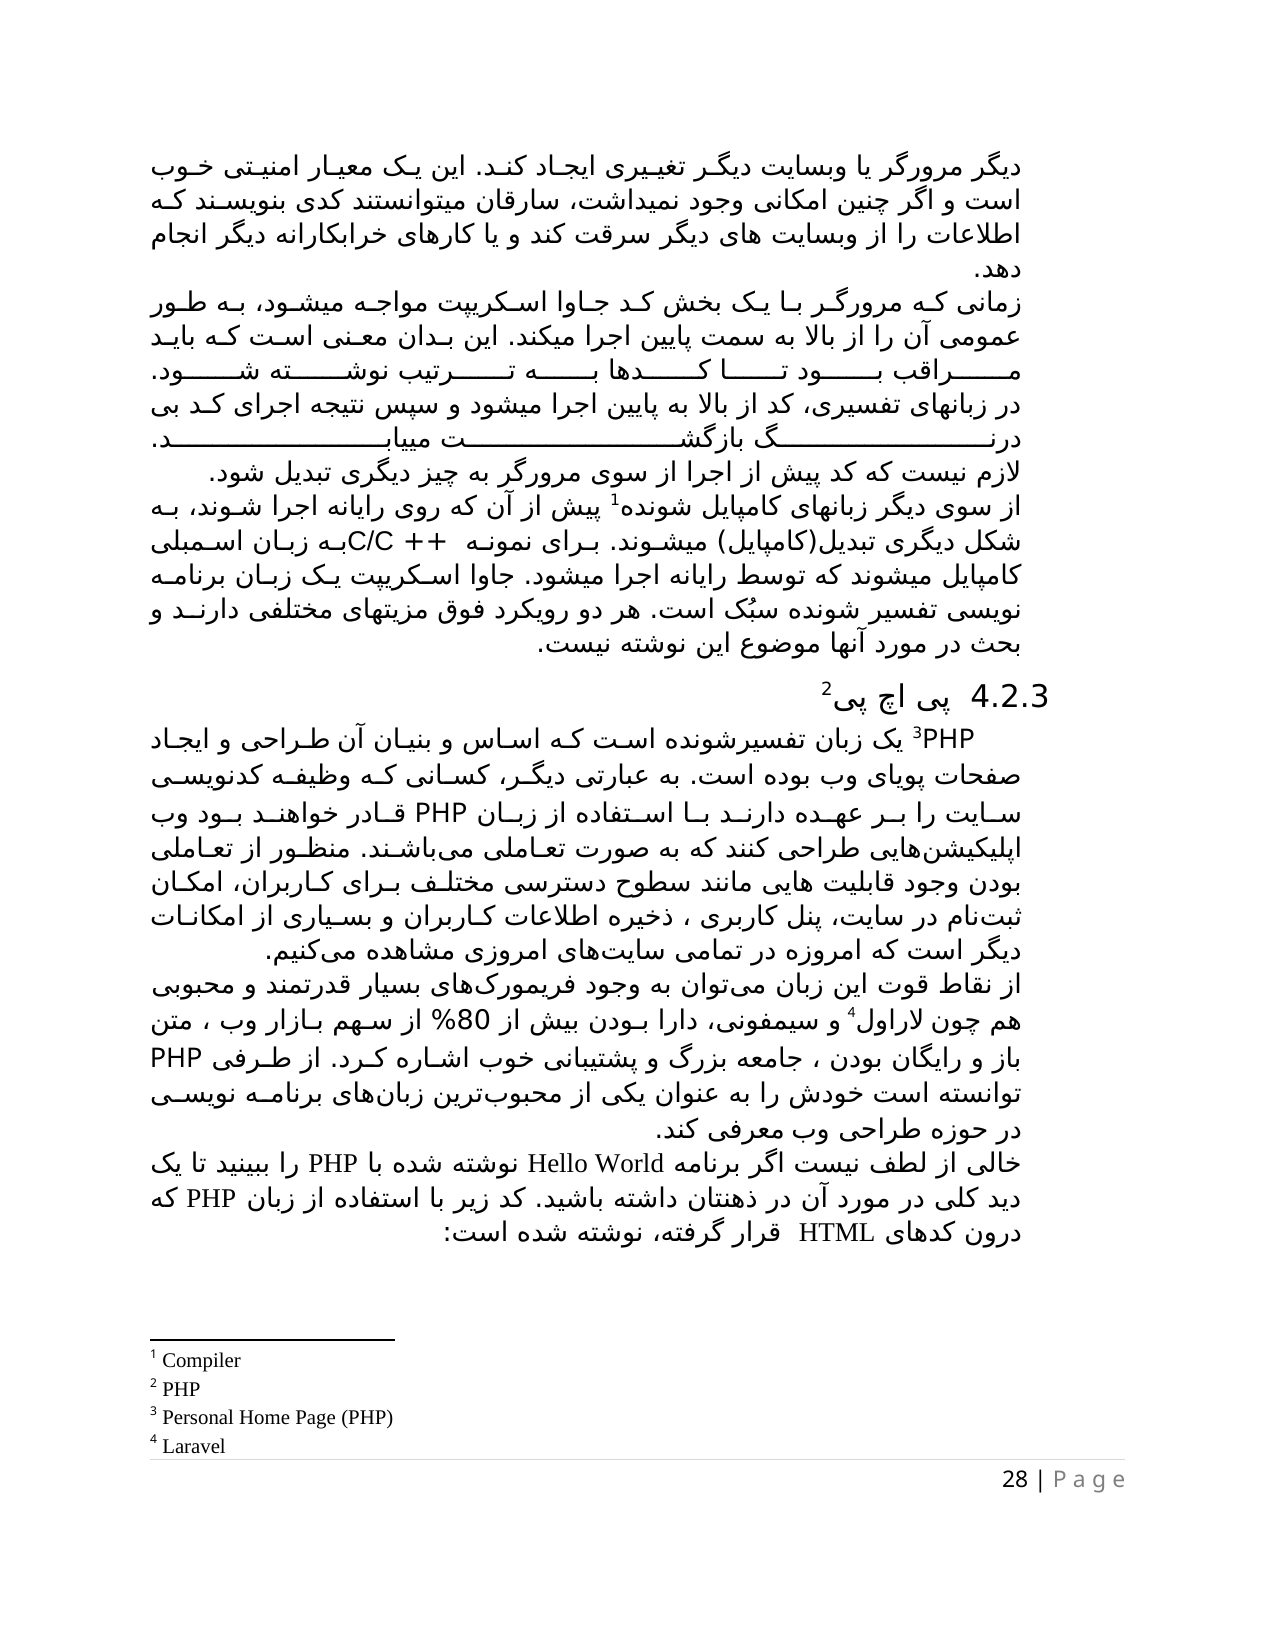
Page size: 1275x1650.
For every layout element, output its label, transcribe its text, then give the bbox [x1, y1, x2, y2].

text خالی از لطف نیست اگر برنامه Hello World نوشته شده با PHP را ببینید تا یک دید کلی در مورد آن در ذهنتان داشته باشید. کد زیر با استفاده از زبان PHP که درون کدهای HTML قرار گرفته، نوشته شده است: [150, 1147, 1022, 1248]
subtitle 4.2.3 پی اچ پی [150, 678, 1050, 714]
text زمانی که مرورگر با یک بخش کد جاوا اسکریپت مواجه میشود، به طور عمومی آن را از بالا به سمت پایین اجرا میکند. این بدان معنی است که باید مراقب بود تا کدها به ترتیب نوشته شود. در زبانهای تفسیری، کد از بالا به پایین اجرا میشود و سپس نتیجه اجرای کد بی درنگ بازگشت مییابد. لازم نیست که کد پیش از اجرا از سوی مرورگر به چیز دیگری تبدیل شود. [150, 286, 1022, 488]
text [150, 150, 1022, 284]
text از سوی دیگر زبانهای کامپایل شونده پیش از آن که روی رایانه اجرا شوند، به شکل دیگری تبدیل(کامپایل) میشوند. برای نمونه ++ C/Cبه زبان اسمبلی کامپایل میشوند که توسط رایانه اجرا میشود. جاوا اسکریپت یک زبان برنامه نویسی تفسیر شونده سبُک است. هر دو رویکرد فوق مزیتهای مختلفی دارند و بحث در مورد آنها موضوع این نوشته نیست. [150, 491, 1022, 659]
text PHP یک زبان تفسیرشونده است که اساس و بنیان آن طراحی و ایجاد صفحات پویای وب بوده است. به عبارتی دیگر، کسانی که وظیفه کدنویسی سایت را بر عهده دارند با استفاده از زبان PHP قادر خواهند بود وب اپلیکیشن‌هایی طراحی کنند که به صورت تعاملی می‌باشند. منظور از تعاملی بودن وجود قابلیت هایی مانند سطوح دسترسی مختلف برای کاربران، امکان ثبت‌نام در سایت، پنل کاربری ، ذخیره اطلاعات کاربران و بسیاری از امکانات دیگر است که امروزه در تمامی سایت‌های امروزی مشاهده می‌کنیم. [150, 720, 1022, 966]
text از نقاط قوت این زبان می‌توان به وجود فریمورک‌های بسیار قدرتمند و محبوبی هم چون لاراول و سیمفونی، دارا بودن بیش از 80% از سهم بازار وب ، متن باز و رایگان بودن ، جامعه بزرگ و پشتیبانی خوب اشاره کرد. از طرفی PHP توانسته است خودش را به عنوان یکی از محبوب‌ترین زبان‌های برنامه نویسی در حوزه طراحی وب معرفی کند. [150, 969, 1022, 1145]
